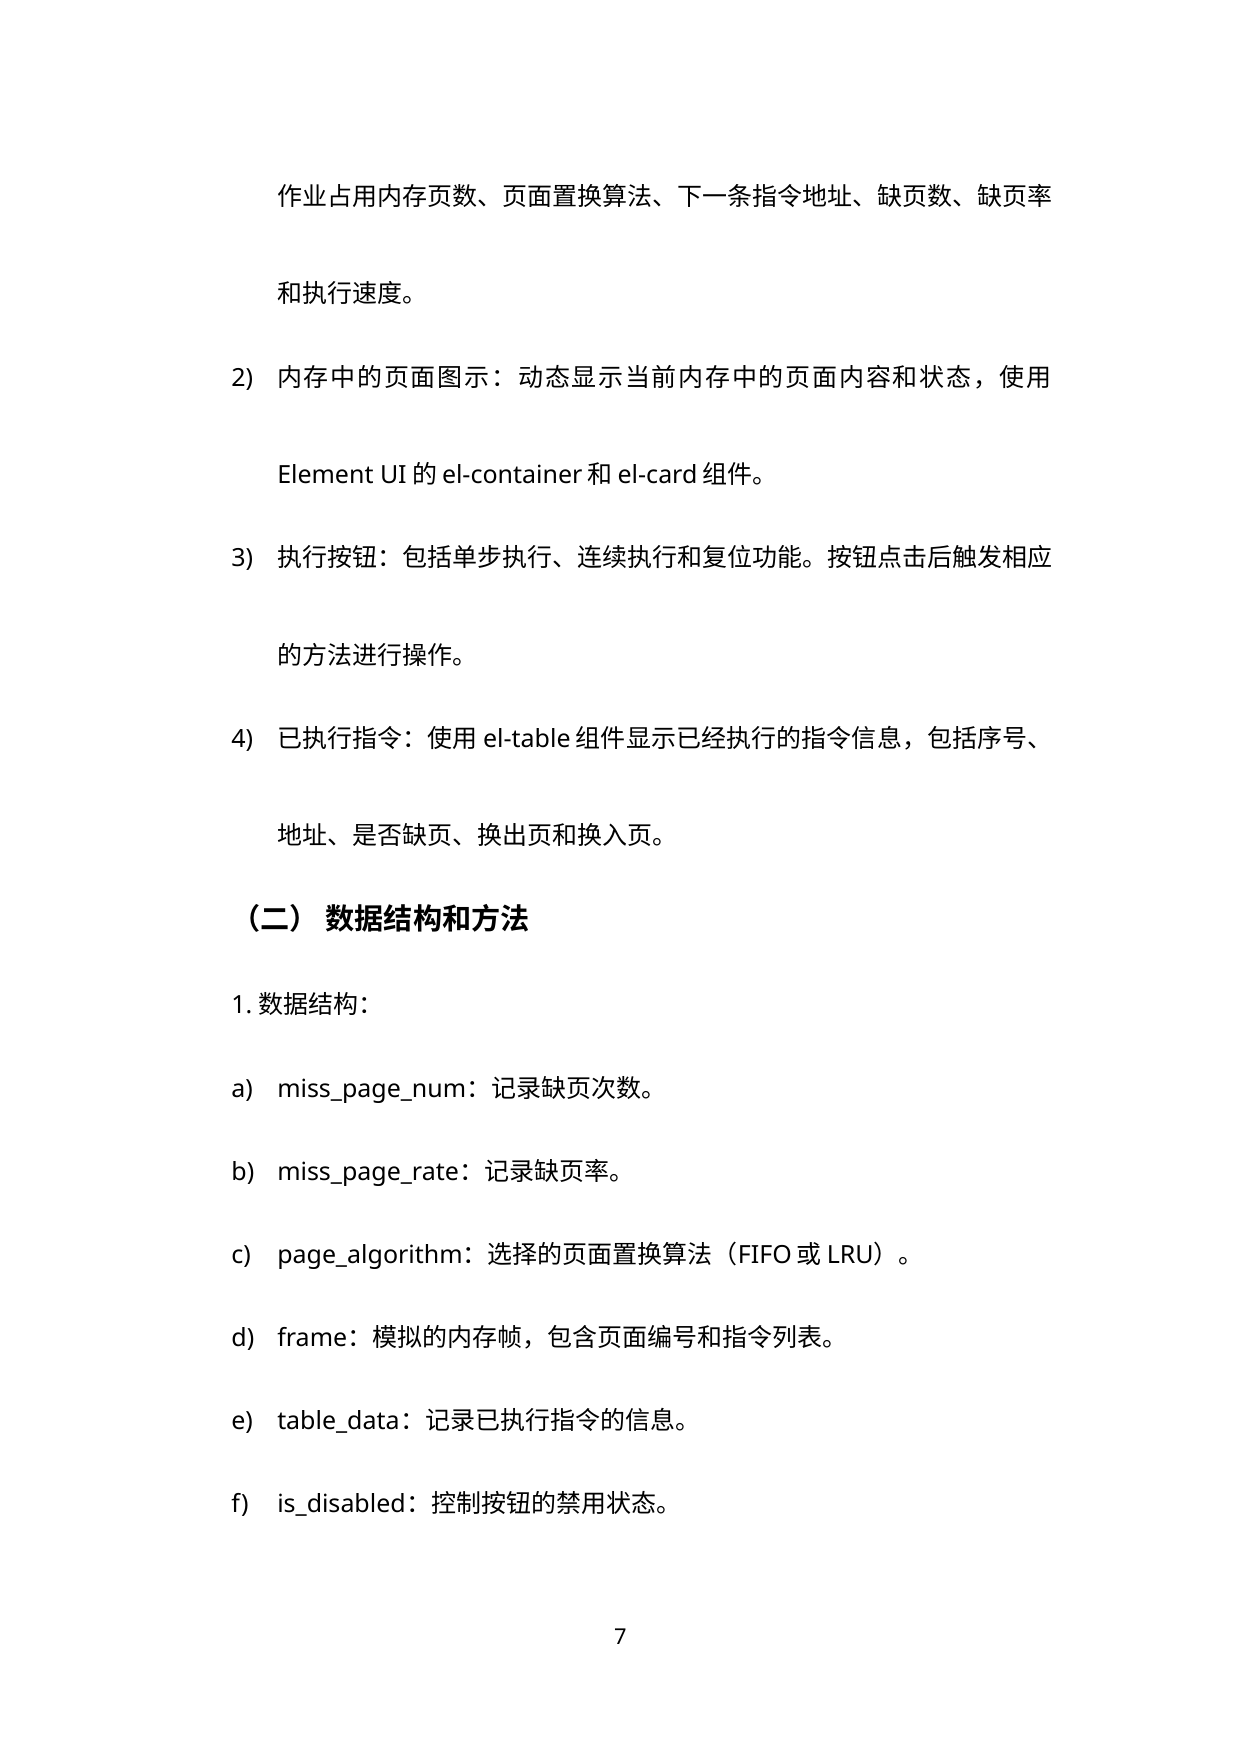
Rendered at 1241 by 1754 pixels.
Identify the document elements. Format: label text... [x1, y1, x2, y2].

list table_data：记录已执行指令的信息。 [231, 1386, 1053, 1451]
list is_disabled：控制按钮的禁用状态。 [231, 1469, 1053, 1534]
list 内存中的页面图示：动态显示当前内存中的页面内容和状态，使用Element UI的el-container和el-card组件。 [231, 343, 1053, 505]
list page_algorithm：选择的页面置换算法（FIFO或LRU）。 [231, 1220, 1053, 1285]
list frame：模拟的内存帧，包含页面编号和指令列表。 [231, 1303, 1053, 1368]
list miss_page_num：记录缺页次数。 [231, 1054, 1053, 1119]
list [231, 162, 1053, 324]
list miss_page_rate：记录缺页率。 [231, 1137, 1053, 1202]
text （二） 数据结构和方法 [187, 884, 1053, 949]
list 执行按钮：包括单步执行、连续执行和复位功能。按钮点击后触发相应的方法进行操作。 [231, 523, 1053, 686]
text 1. 数据结构： [187, 971, 1053, 1036]
list 已执行指令：使用el-table组件显示已经执行的指令信息，包括序号、地址、是否缺页、换出页和换入页。 [231, 704, 1053, 866]
